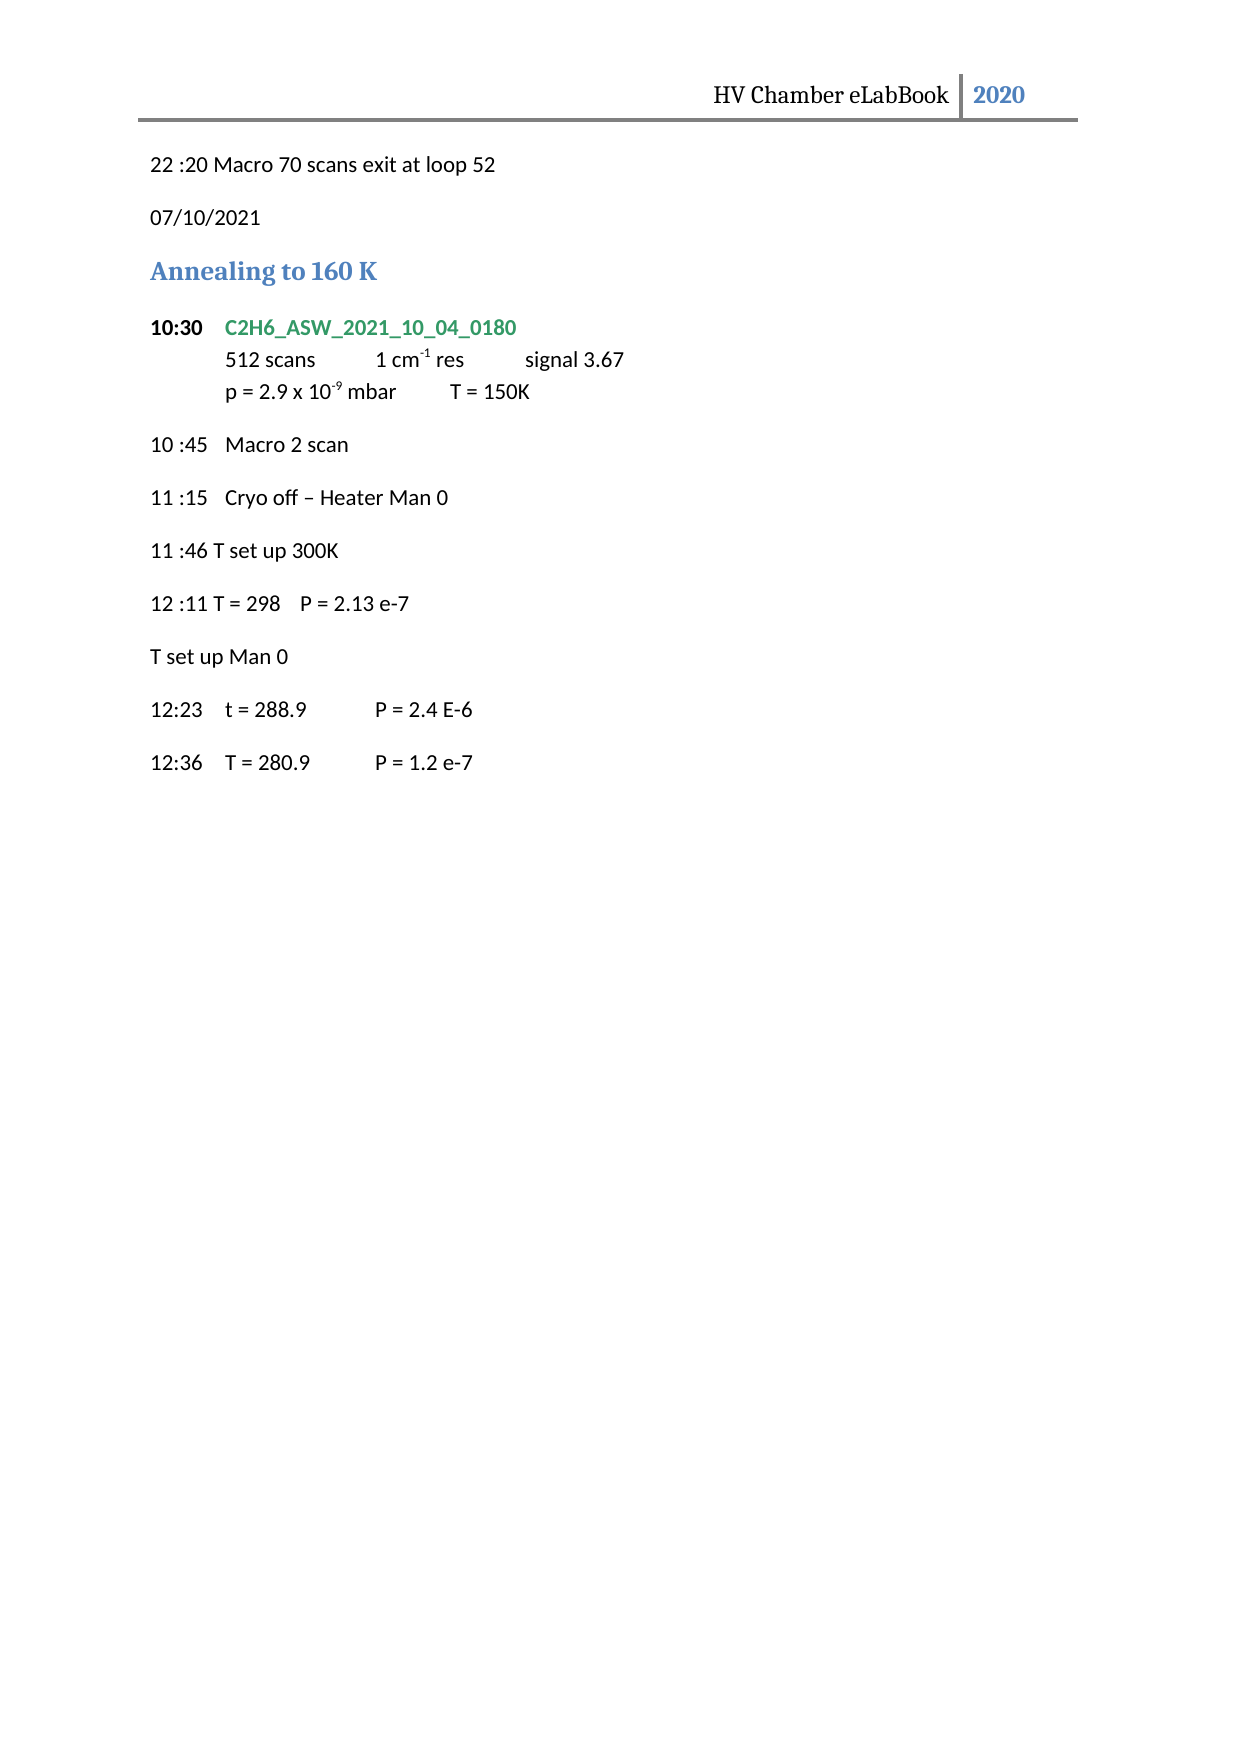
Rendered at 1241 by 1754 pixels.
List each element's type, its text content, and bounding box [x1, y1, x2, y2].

text 10 :45 Macro 2 scan [150, 430, 1090, 458]
text 22 :20 Macro 70 scans exit at loop 52 [150, 150, 1090, 178]
text 512 scans 1 cm-1 res signal 3.67 p = 2.9 x 10-9 mbar T = 150K [225, 345, 1090, 405]
text 10:30 C2H6_ASW_2021_10_04_0180 [150, 313, 1090, 341]
text 11 :15 Cryo off – Heater Man 0 [150, 483, 1090, 511]
text T set up Man 0 [150, 642, 1090, 670]
text 11 :46 T set up 300K [150, 536, 1090, 564]
subtitle Annealing to 160 K [150, 256, 1090, 287]
text 12 :11 T = 298 P = 2.13 e-7 [150, 589, 1090, 617]
text 12:36 T = 280.9 P = 1.2 e-7 [150, 748, 1090, 776]
text 07/10/2021 [150, 203, 1090, 231]
text 12:23 t = 288.9 P = 2.4 E-6 [150, 695, 1090, 723]
